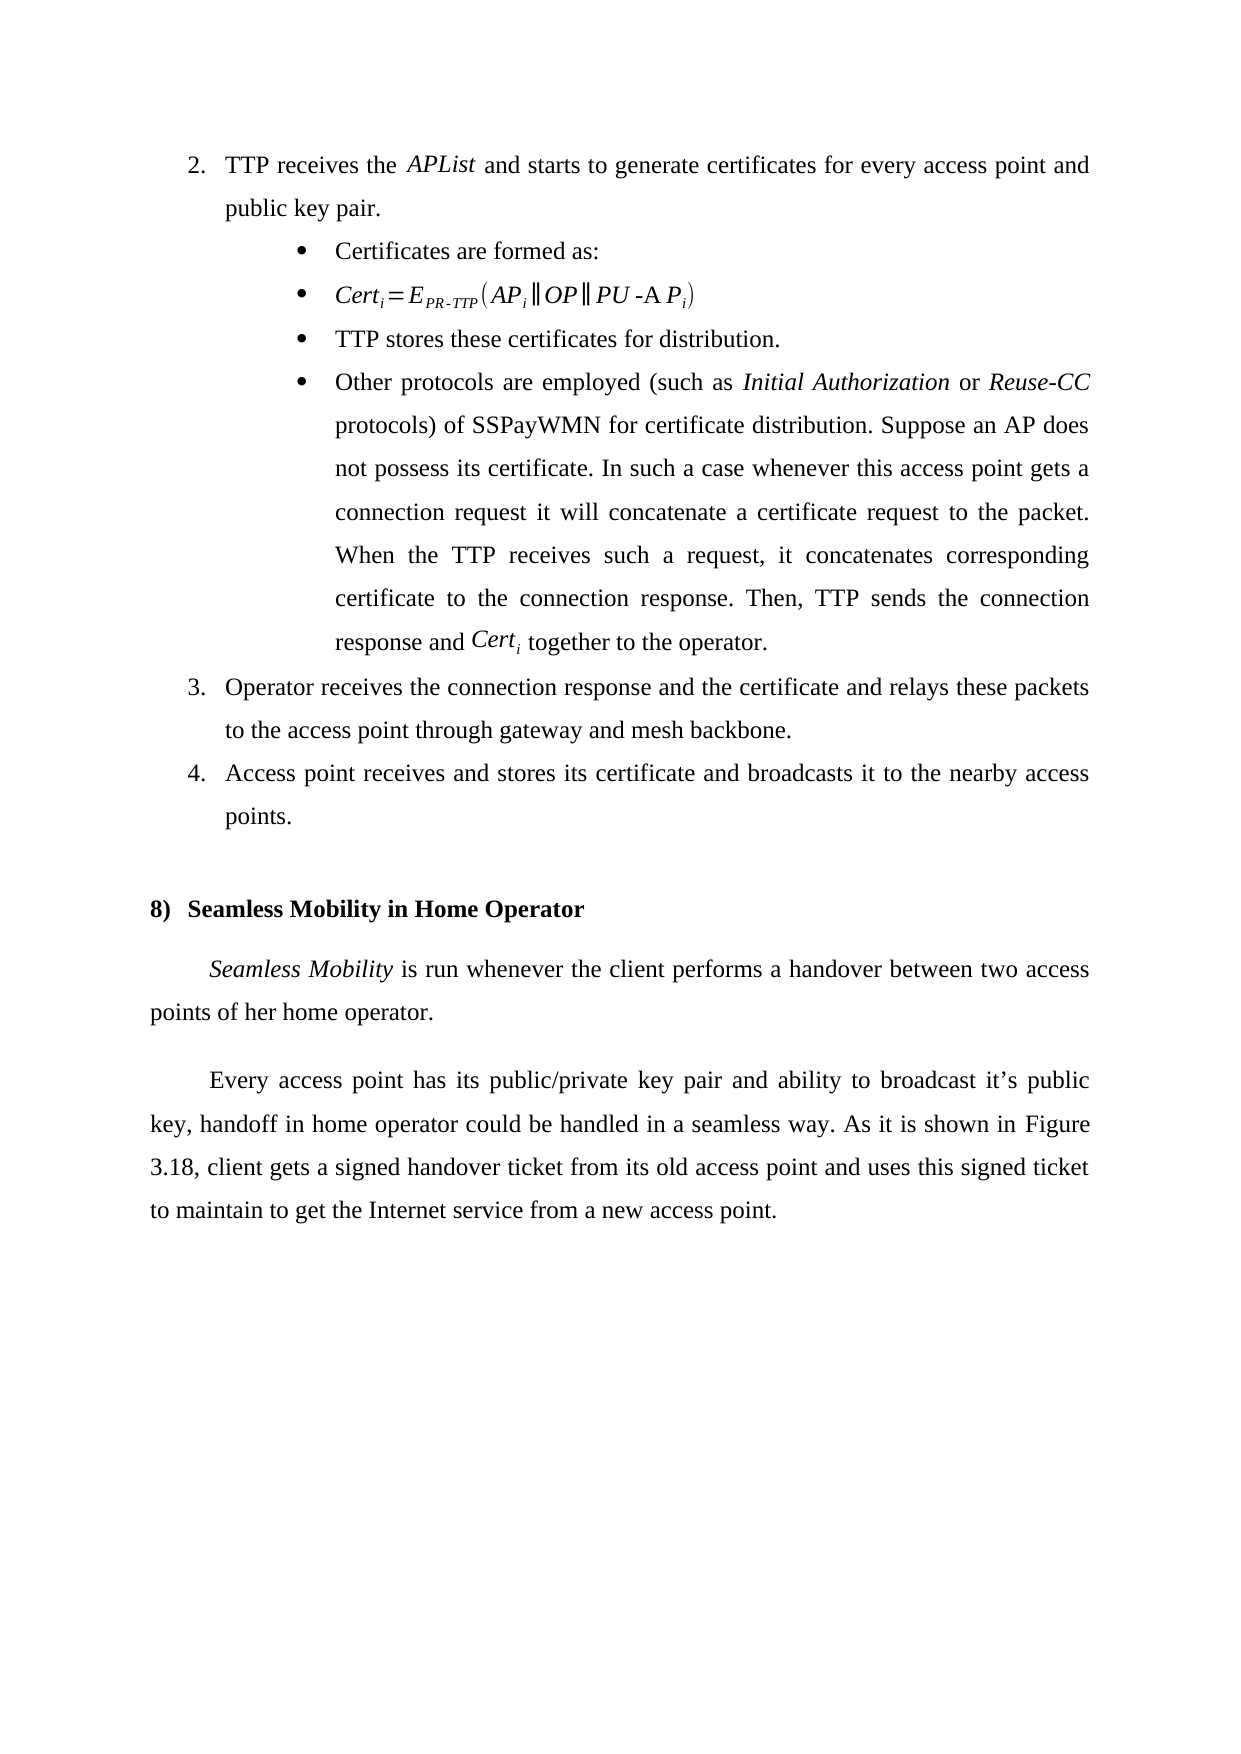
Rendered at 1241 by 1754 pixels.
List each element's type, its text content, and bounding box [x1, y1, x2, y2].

list TTP receives the and starts to generate certificates for every access point and public key pair. [187, 150, 1090, 222]
list Operator receives the connection response and the certificate and relays these packets to the access point through gateway and mesh backbone. [187, 672, 1090, 744]
list Access point receives and stores its certificate and broadcasts it to the nearby access points. [187, 758, 1090, 830]
text Seamless Mobility is run whenever the client performs a handover between two access points of her home operator. [150, 954, 1090, 1026]
list Certificates are formed as: [297, 236, 1090, 265]
subtitle Seamless Mobility in Home Operator [150, 894, 1090, 923]
list Other protocols are employed (such as Initial Authorization or Reuse-CC protocols) of SSPayWMN for certificate distribution. Suppose an AP does not possess its certificate. In such a case whenever this access point gets a connection request it will concatenate a certificate request to the packet. When the TTP receives such a request, it concatenates corresponding certificate to the connection response. Then, TTP sends the connection response and together to the operator. [297, 367, 1090, 657]
list TTP stores these certificates for distribution. [297, 324, 1090, 353]
